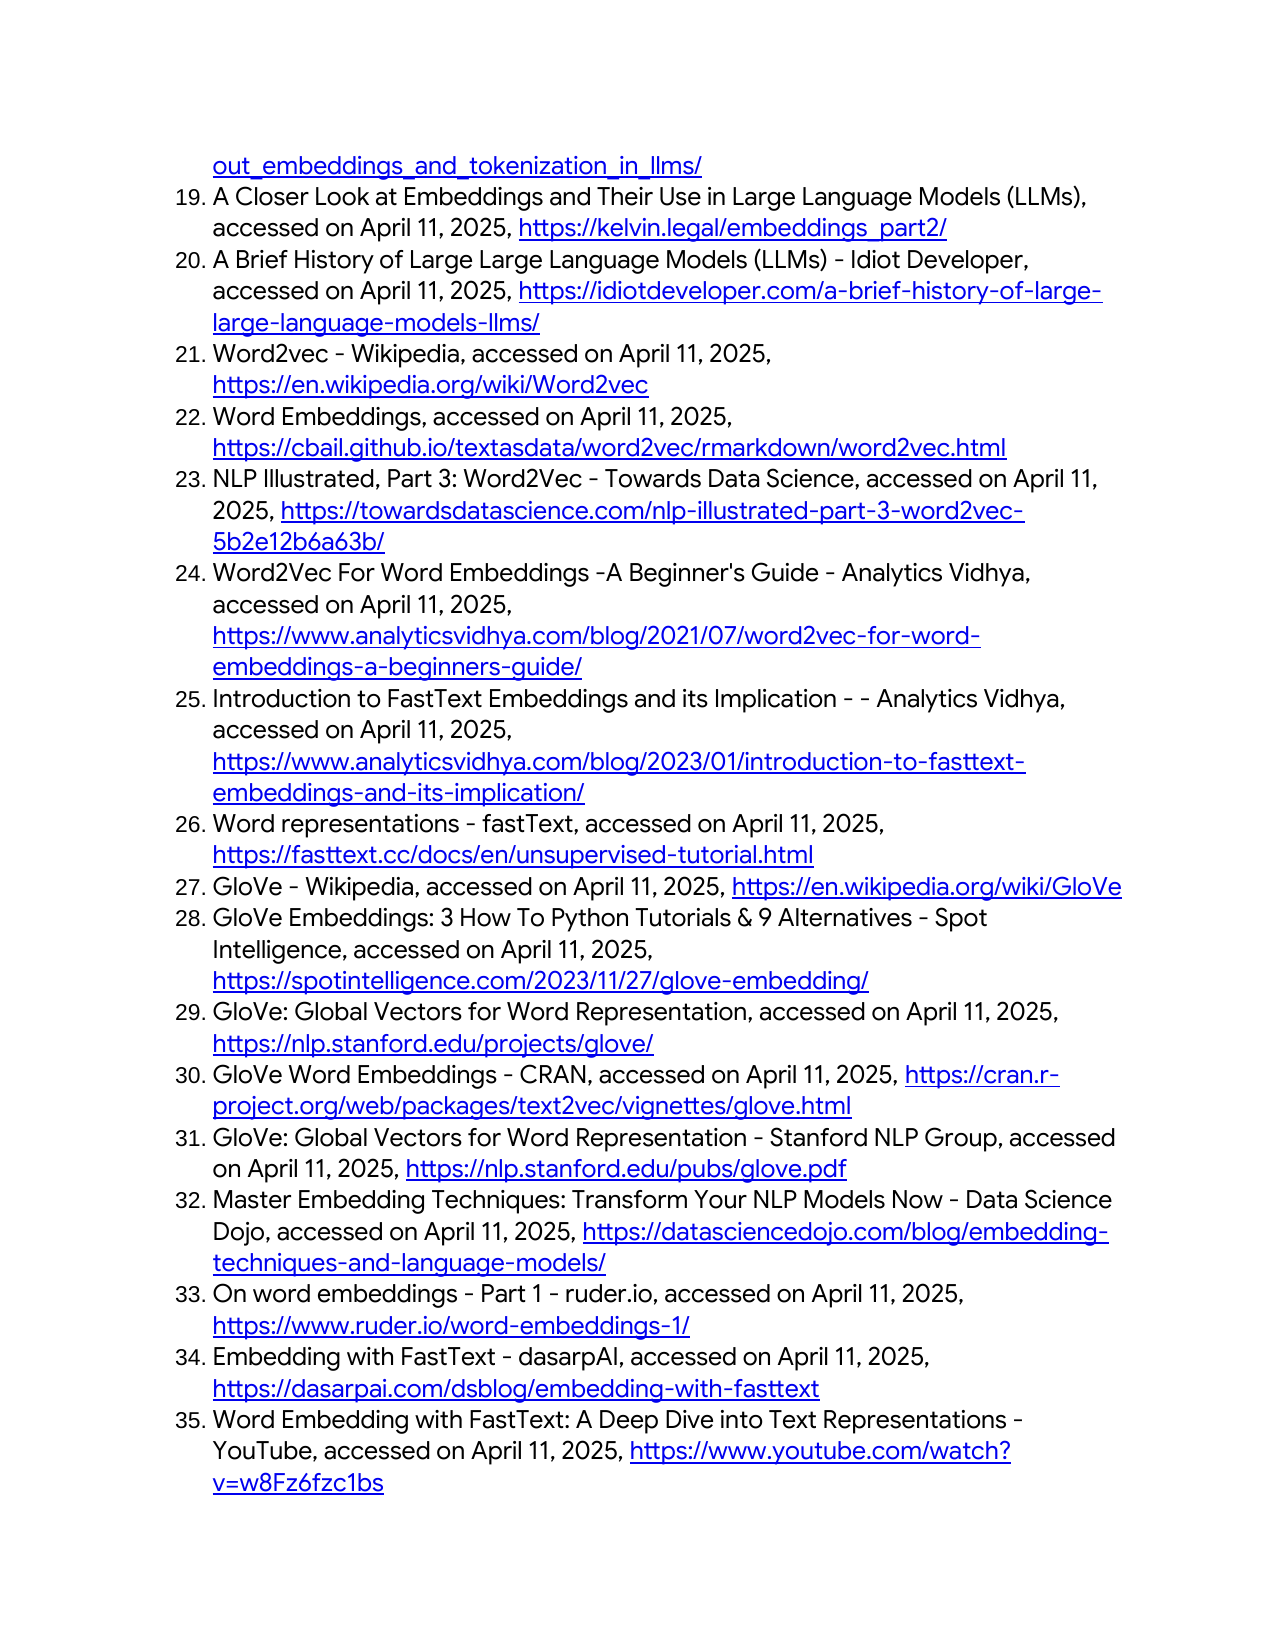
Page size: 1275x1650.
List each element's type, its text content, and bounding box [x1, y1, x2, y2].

list GloVe: Global Vectors for Word Representation, accessed on April 11, 2025, https://nlp.stanford.edu/projects/glove/ [175, 997, 1125, 1059]
list NLP Illustrated, Part 3: Word2Vec - Towards Data Science, accessed on April 11, 2025, https://towardsdatascience.com/nlp-illustrated-part-3-word2vec-5b2e12b6a63b/ [175, 463, 1125, 558]
list GloVe Word Embeddings - CRAN, accessed on April 11, 2025, https://cran.r-project.org/web/packages/text2vec/vignettes/glove.html [175, 1059, 1125, 1122]
list On word embeddings - Part 1 - ruder.io, accessed on April 11, 2025, https://www.ruder.io/word-embeddings-1/ [175, 1279, 1125, 1341]
list Word representations - fastText, accessed on April 11, 2025, https://fasttext.cc/docs/en/unsupervised-tutorial.html [175, 808, 1125, 871]
list GloVe Embeddings: 3 How To Python Tutorials & 9 Alternatives - Spot Intelligence, accessed on April 11, 2025, https://spotintelligence.com/2023/11/27/glove-embedding/ [175, 902, 1125, 997]
list Word Embeddings, accessed on April 11, 2025, https://cbail.github.io/textasdata/word2vec/rmarkdown/word2vec.html [175, 401, 1125, 463]
list Embedding with FastText - dasarpAI, accessed on April 11, 2025, https://dasarpai.com/dsblog/embedding-with-fasttext [175, 1341, 1125, 1404]
list A Closer Look at Embeddings and Their Use in Large Language Models (LLMs), accessed on April 11, 2025, https://kelvin.legal/embeddings_part2/ [175, 181, 1125, 244]
list Master Embedding Techniques: Transform Your NLP Models Now - Data Science Dojo, accessed on April 11, 2025, https://datasciencedojo.com/blog/embedding-techniques-and-language-models/ [175, 1185, 1125, 1279]
list GloVe - Wikipedia, accessed on April 11, 2025, https://en.wikipedia.org/wiki/GloVe [175, 871, 1125, 902]
list Word2vec - Wikipedia, accessed on April 11, 2025, https://en.wikipedia.org/wiki/Word2vec [175, 338, 1125, 401]
list A Brief History of Large Large Language Models (LLMs) - Idiot Developer, accessed on April 11, 2025, https://idiotdeveloper.com/a-brief-history-of-large-large-language-models-llms/ [175, 244, 1125, 338]
list Word2Vec For Word Embeddings -A Beginner's Guide - Analytics Vidhya, accessed on April 11, 2025, https://www.analyticsvidhya.com/blog/2021/07/word2vec-for-word-embeddings-a-beginners-guide/ [175, 558, 1125, 683]
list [175, 150, 1125, 181]
list Introduction to FastText Embeddings and its Implication - - Analytics Vidhya, accessed on April 11, 2025, https://www.analyticsvidhya.com/blog/2023/01/introduction-to-fasttext-embeddings-and-its-implication/ [175, 683, 1125, 808]
list Word Embedding with FastText: A Deep Dive into Text Representations - YouTube, accessed on April 11, 2025, https://www.youtube.com/watch?v=w8Fz6fzc1bs [175, 1404, 1125, 1498]
list GloVe: Global Vectors for Word Representation - Stanford NLP Group, accessed on April 11, 2025, https://nlp.stanford.edu/pubs/glove.pdf [175, 1122, 1125, 1185]
